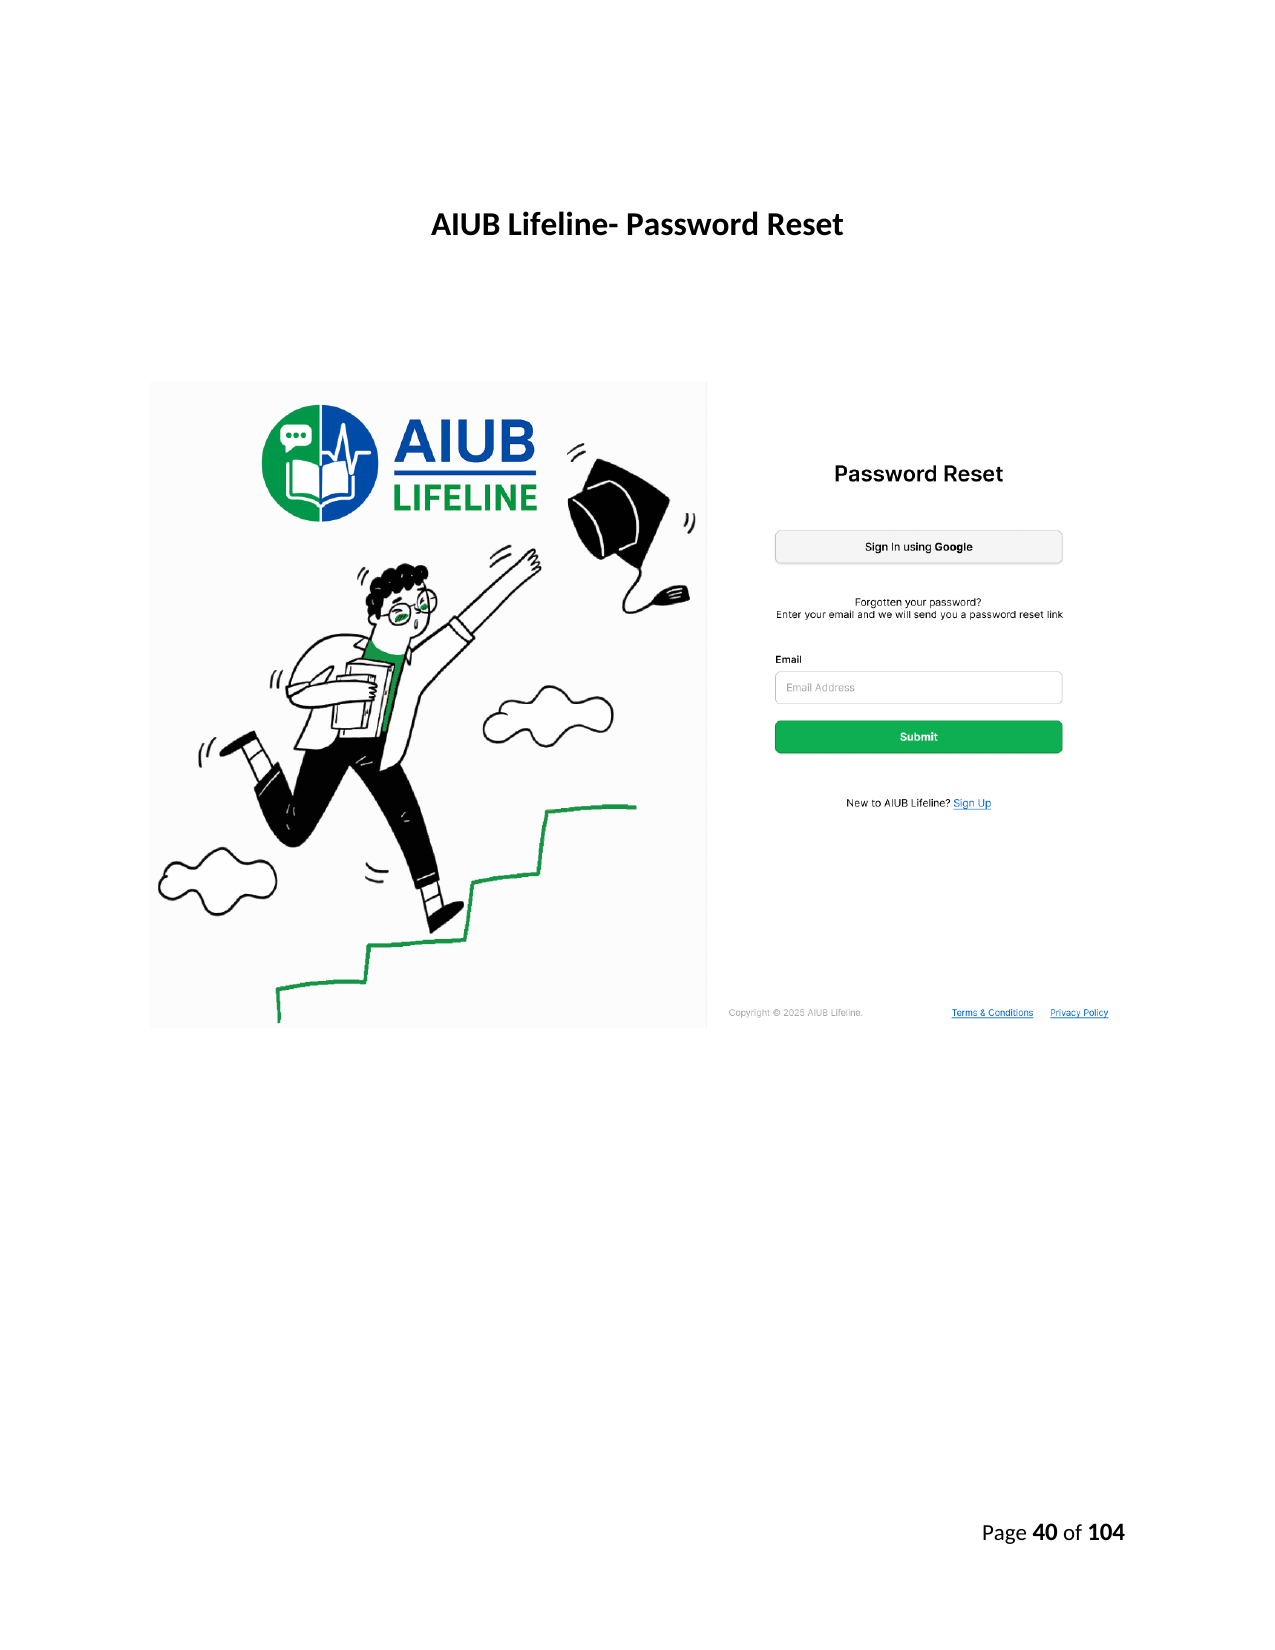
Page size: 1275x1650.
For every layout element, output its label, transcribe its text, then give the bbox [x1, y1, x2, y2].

picture [150, 381, 1125, 1028]
text AIUB Lifeline- Password Reset [150, 203, 1125, 244]
